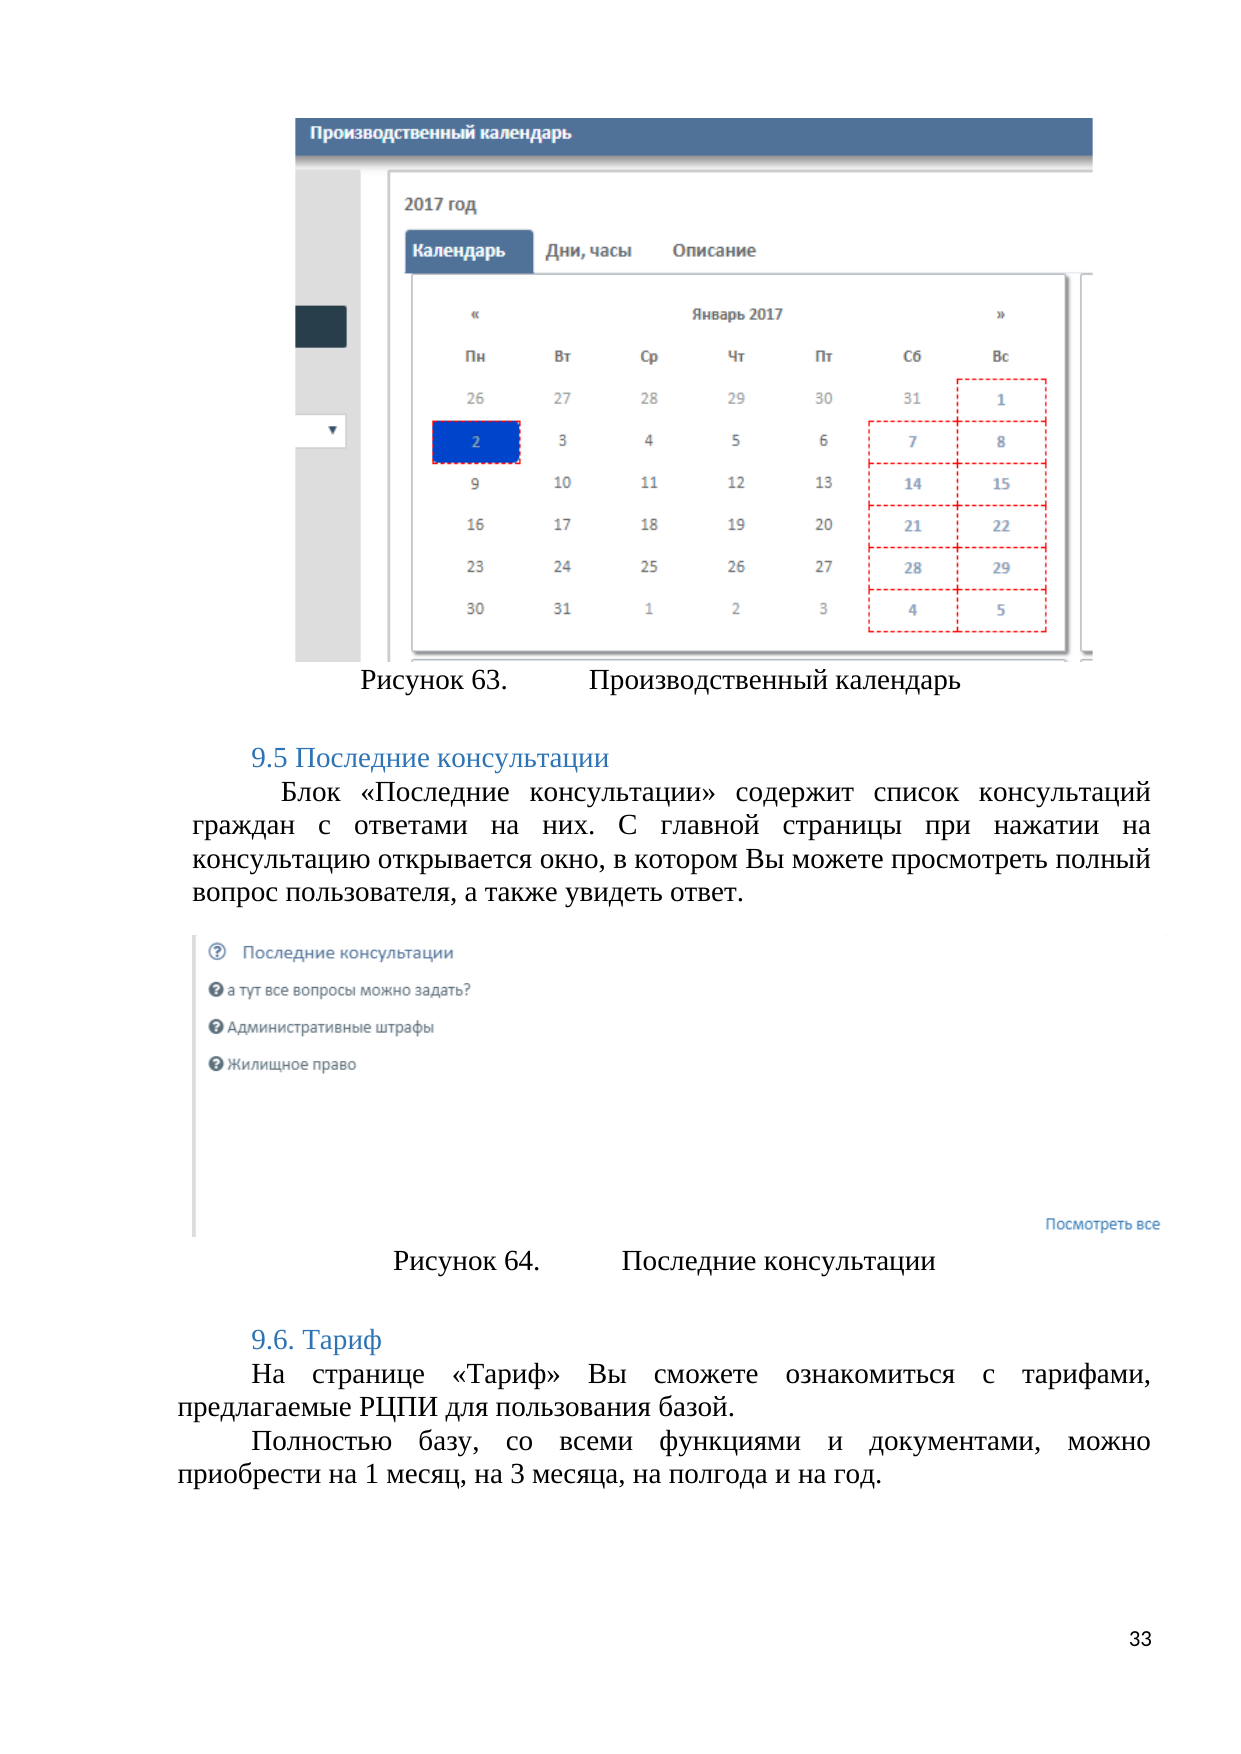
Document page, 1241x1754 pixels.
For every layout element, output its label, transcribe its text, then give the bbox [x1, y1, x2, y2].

picture [192, 935, 1167, 1237]
text На странице «Тариф» Вы сможете ознакомиться с тарифами, предлагаемые РЦПИ для пользования базой. [177, 1356, 1152, 1423]
picture [295, 118, 1093, 662]
text Последние консультации [177, 1243, 1152, 1276]
text Производственный календарь [177, 662, 1152, 695]
text Блок «Последние консультации» содержит список консультаций граждан с ответами на них. С главной страницы при нажатии на консультацию открывается окно, в котором Вы можете просмотреть полный вопрос пользователя, а также увидеть ответ. [177, 774, 1152, 908]
text Полностью базу, со всеми функциями и документами, можно приобрести на 1 месяц, на 3 месяца, на полгода и на год. [177, 1423, 1152, 1490]
subtitle 9.5 Последние консультации [177, 740, 1152, 774]
subtitle 9.6. Тариф [177, 1322, 1152, 1356]
